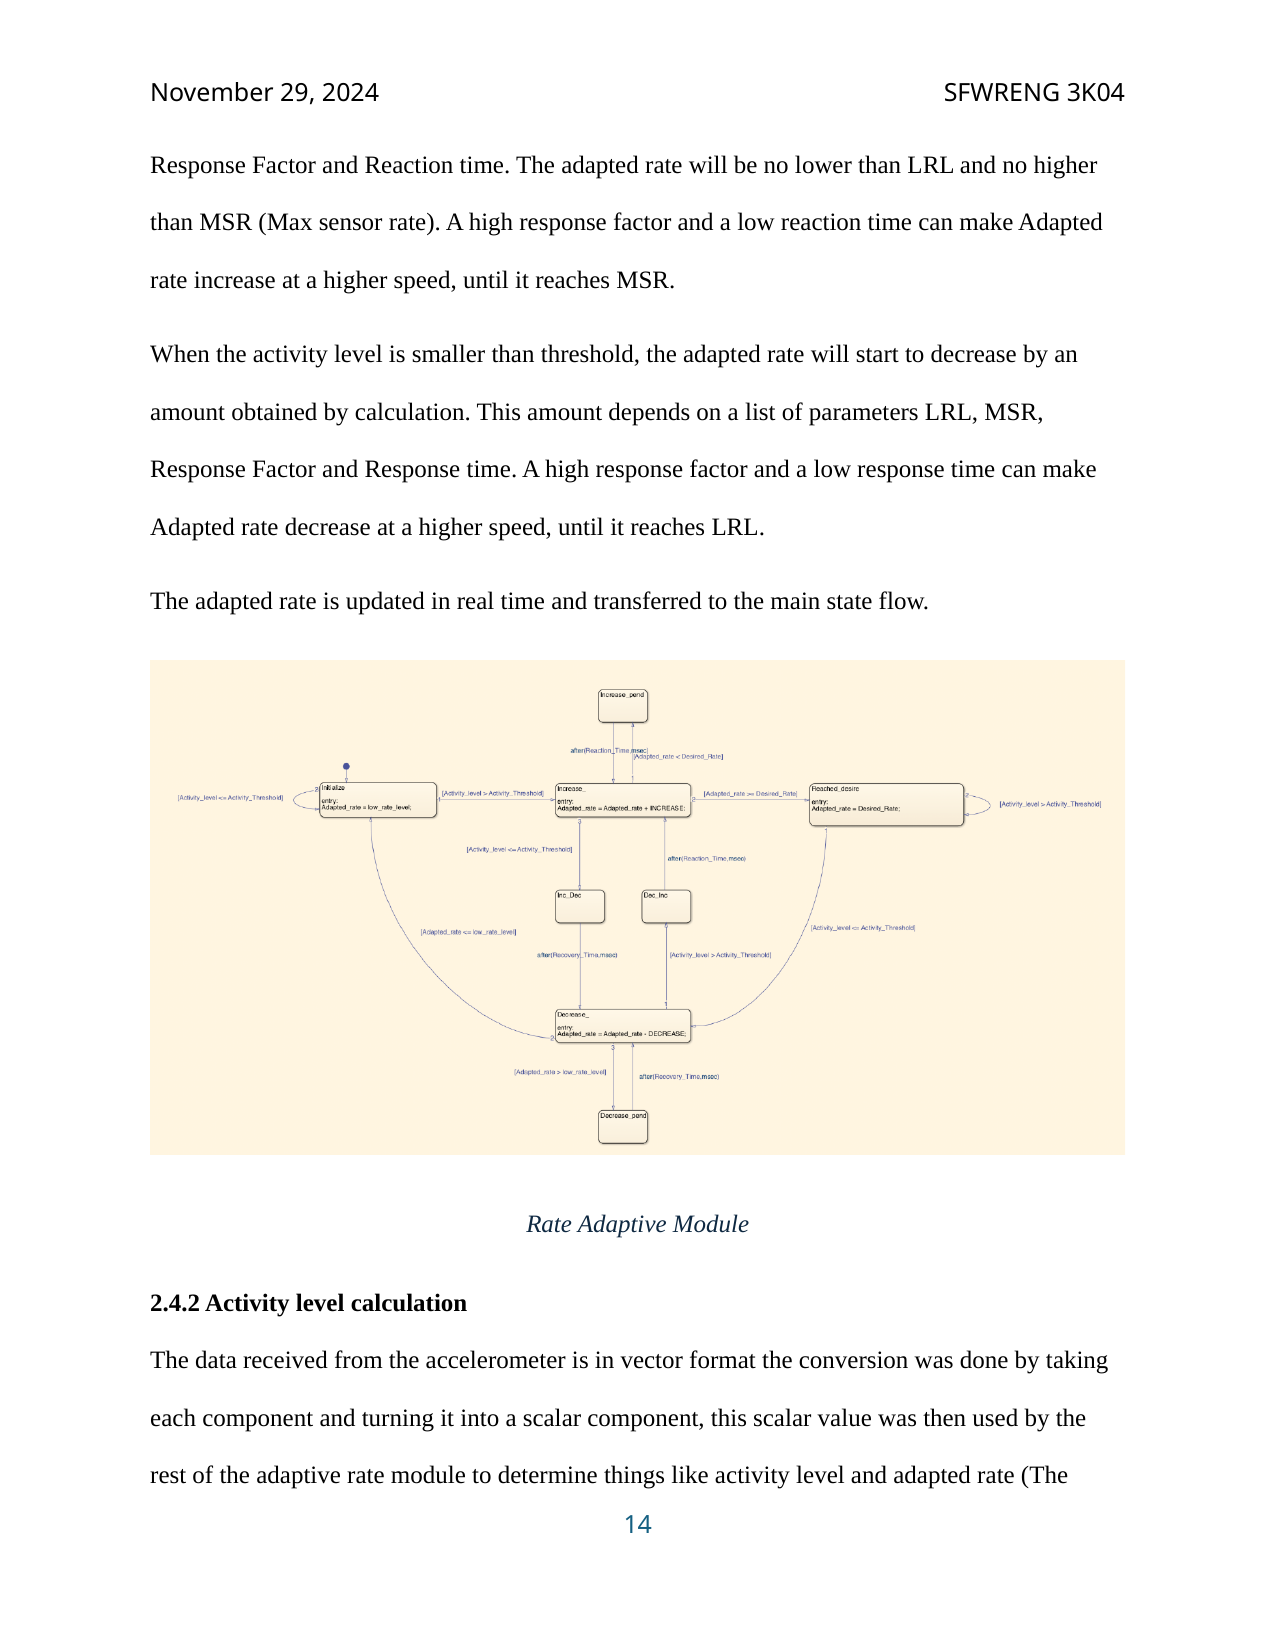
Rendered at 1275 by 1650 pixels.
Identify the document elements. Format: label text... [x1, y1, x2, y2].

text Rate Adaptive Module [150, 1209, 1125, 1238]
text 2.4.2 Activity level calculation [150, 1288, 1125, 1317]
text The adapted rate is updated in real time and transferred to the main state flow. [150, 586, 1125, 614]
picture [150, 660, 1125, 1155]
text When the activity level is smaller than threshold, the adapted rate will start to decrease by an amount obtained by calculation. This amount depends on a list of parameters LRL, MSR, Response Factor and Response time. A high response factor and a low response time can make Adapted rate decrease at a higher speed, until it reaches LRL. [150, 339, 1125, 540]
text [150, 1345, 1125, 1489]
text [150, 150, 1125, 294]
